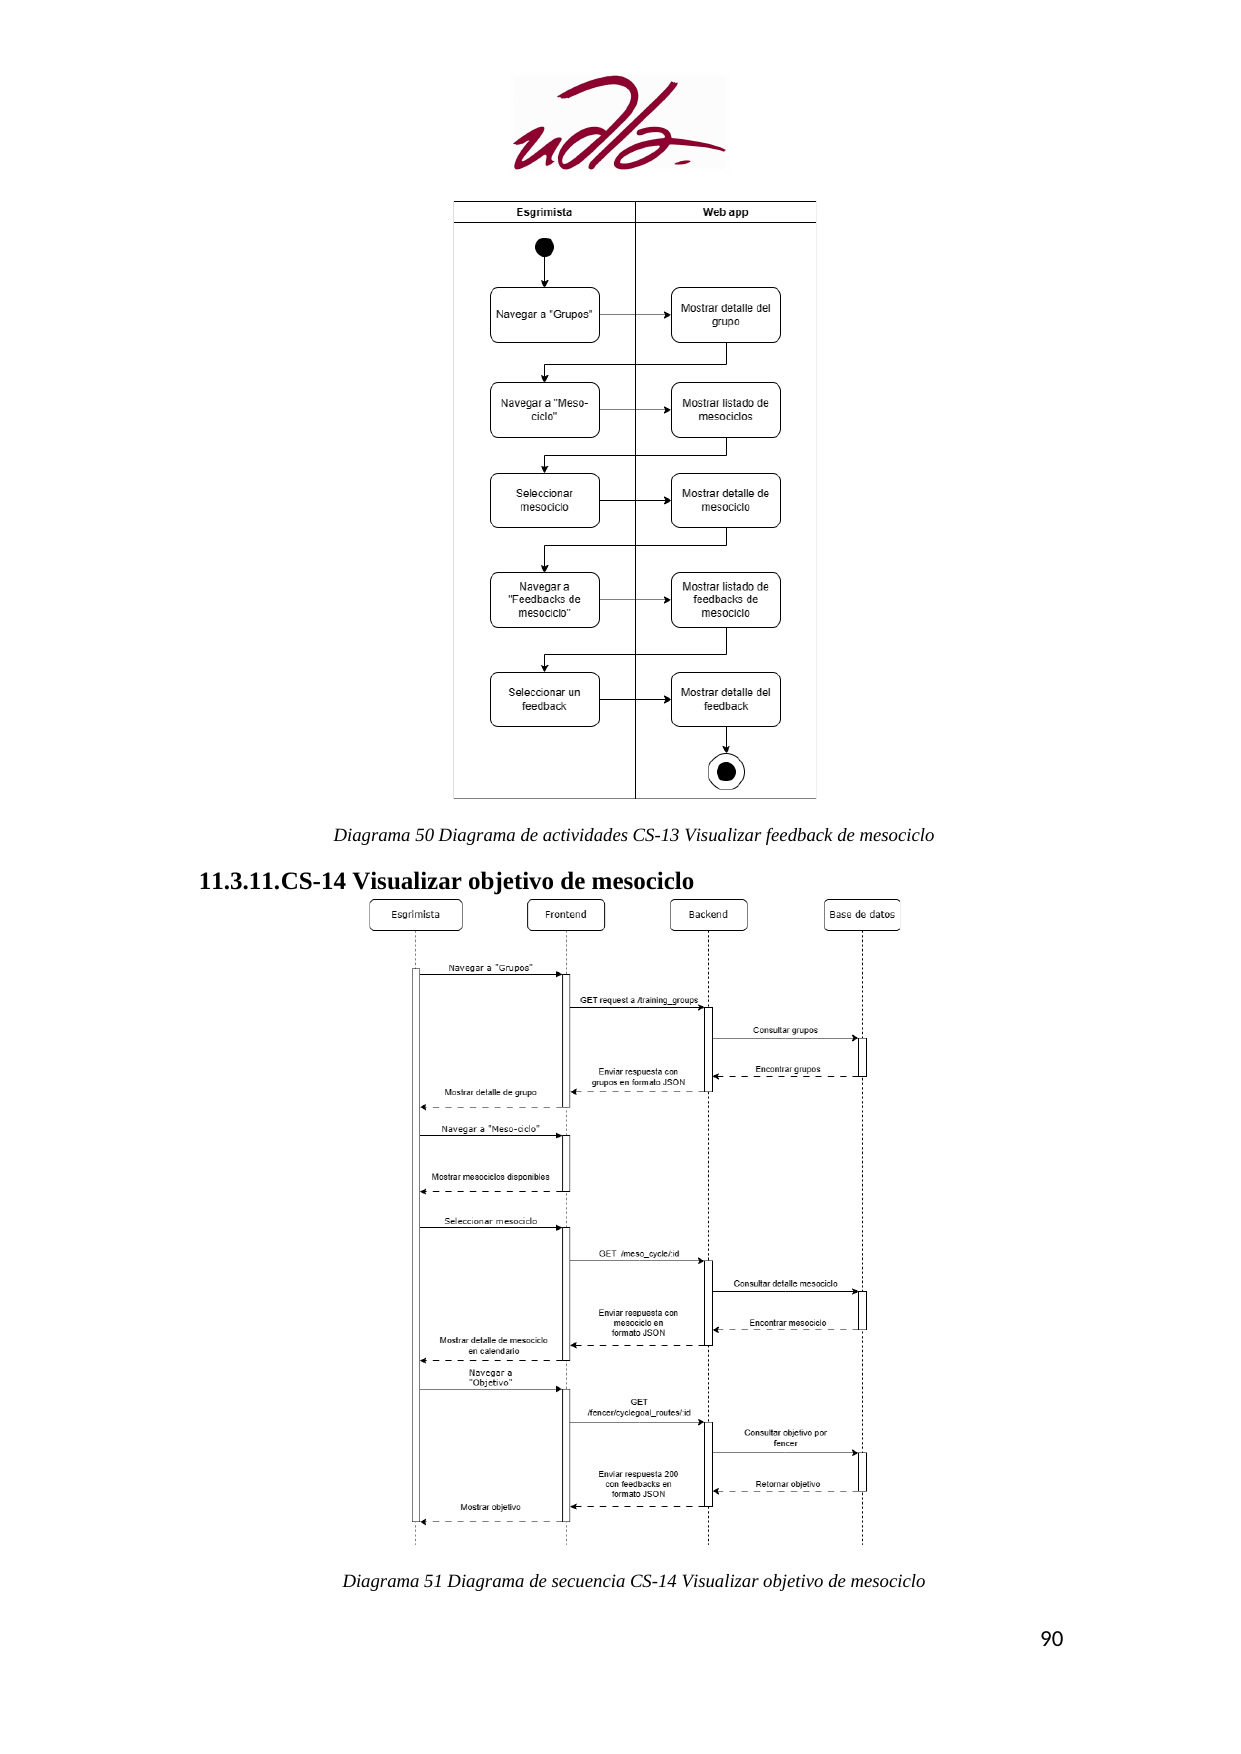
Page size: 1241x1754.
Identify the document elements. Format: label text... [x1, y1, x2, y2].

text Diagrama 51 Diagrama de secuencia CS-14 Visualizar objetivo de mesociclo [207, 1570, 1063, 1592]
picture [453, 201, 817, 799]
subtitle CS-14 Visualizar objetivo de mesociclo [198, 866, 1063, 895]
picture [369, 899, 901, 1545]
picture [509, 73, 731, 174]
text Diagrama 50 Diagrama de actividades CS-13 Visualizar feedback de mesociclo [207, 824, 1063, 845]
